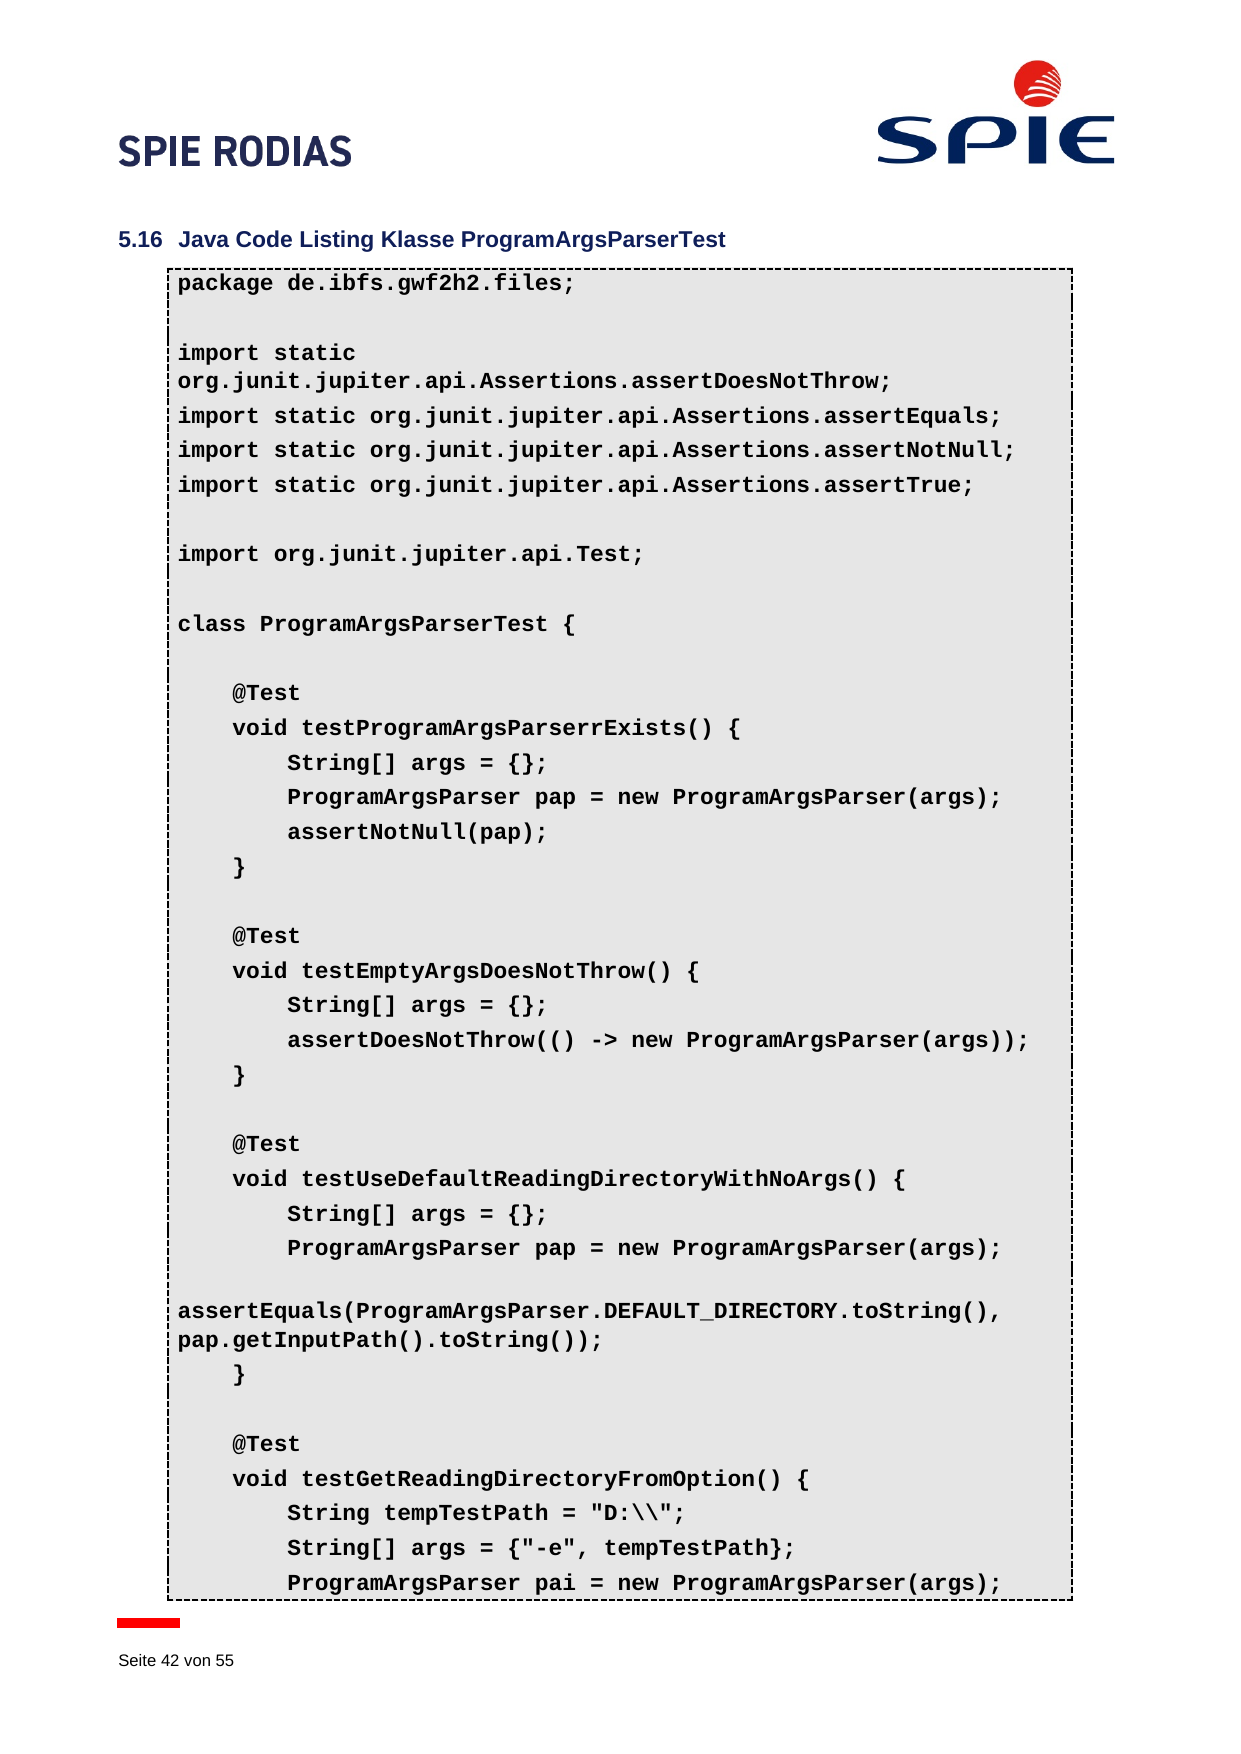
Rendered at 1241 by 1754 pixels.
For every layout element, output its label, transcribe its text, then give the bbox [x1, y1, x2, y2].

text @Test [167, 1428, 1073, 1458]
text import static org.junit.jupiter.api.Assertions.assertNotNull; [167, 434, 1073, 465]
text import org.junit.jupiter.api.Test; [167, 539, 1073, 569]
text import static org.junit.jupiter.api.Assertions.assertDoesNotThrow; [167, 337, 1073, 395]
text } [167, 1059, 1073, 1089]
text assertDoesNotThrow(() -> new ProgramArgsParser(args)); [167, 1024, 1073, 1054]
text void testEmptyArgsDoesNotThrow() { [167, 955, 1073, 985]
text String[] args = {}; [167, 1198, 1073, 1228]
text class ProgramArgsParserTest { [167, 608, 1073, 638]
picture [878, 59, 1115, 169]
text } [167, 1359, 1073, 1389]
text package de.ibfs.gwf2h2.files; [167, 267, 1073, 297]
text String tempTestPath = "D:\\"; [167, 1497, 1073, 1527]
text String[] args = {}; [167, 747, 1073, 777]
text assertEquals(ProgramArgsParser.DEFAULT_DIRECTORY.toString(), pap.getInputPath().toString()); [167, 1267, 1073, 1354]
text import static org.junit.jupiter.api.Assertions.assertTrue; [167, 469, 1073, 499]
text void testUseDefaultReadingDirectoryWithNoArgs() { [167, 1163, 1073, 1193]
subtitle Java Code Listing Klasse ProgramArgsParserTest [118, 226, 1122, 252]
text ProgramArgsParser pai = new ProgramArgsParser(args); [167, 1567, 1073, 1601]
text ProgramArgsParser pap = new ProgramArgsParser(args); [167, 1232, 1073, 1262]
text @Test [167, 920, 1073, 950]
text @Test [167, 1128, 1073, 1158]
picture [118, 130, 354, 169]
text void testGetReadingDirectoryFromOption() { [167, 1463, 1073, 1493]
text assertNotNull(pap); [167, 816, 1073, 846]
text import static org.junit.jupiter.api.Assertions.assertEquals; [167, 400, 1073, 430]
text @Test [167, 677, 1073, 707]
text String[] args = {}; [167, 989, 1073, 1020]
text void testProgramArgsParserrExists() { [167, 712, 1073, 742]
text } [167, 851, 1073, 881]
text ProgramArgsParser pap = new ProgramArgsParser(args); [167, 781, 1073, 812]
text String[] args = {"-e", tempTestPath}; [167, 1532, 1073, 1562]
